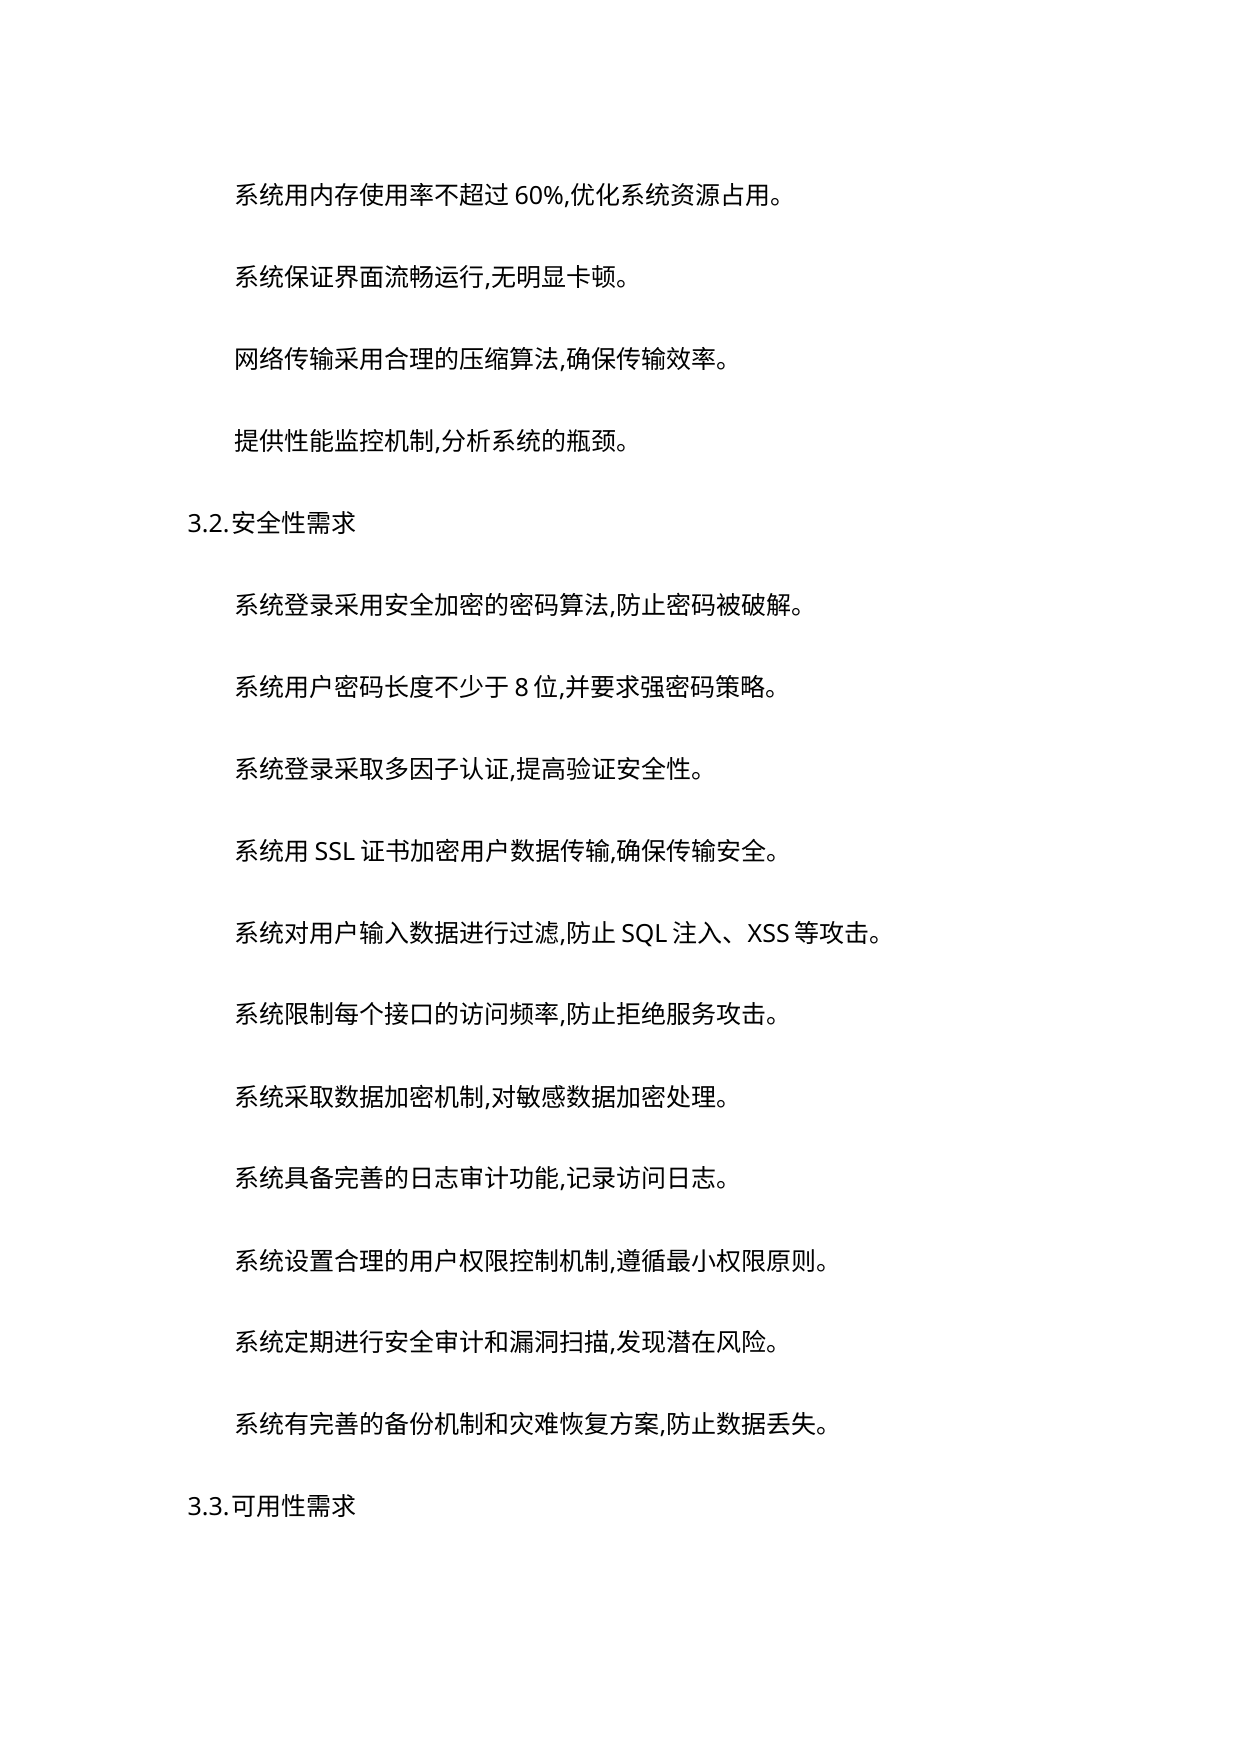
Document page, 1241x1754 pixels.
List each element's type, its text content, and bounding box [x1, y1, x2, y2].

text 系统用户密码长度不少于8位,并要求强密码策略。 [209, 654, 1053, 719]
text 网络传输采用合理的压缩算法,确保传输效率。 [209, 326, 1053, 391]
text 系统设置合理的用户权限控制机制,遵循最小权限原则。 [209, 1228, 1053, 1293]
text 系统定期进行安全审计和漏洞扫描,发现潜在风险。 [209, 1310, 1053, 1375]
text 系统保证界面流畅运行,无明显卡顿。 [209, 244, 1053, 309]
text 系统具备完善的日志审计功能,记录访问日志。 [209, 1146, 1053, 1211]
text 系统用SSL证书加密用户数据传输,确保传输安全。 [209, 818, 1053, 883]
text 系统采取数据加密机制,对敏感数据加密处理。 [209, 1064, 1053, 1129]
text 系统限制每个接口的访问频率,防止拒绝服务攻击。 [209, 982, 1053, 1047]
text 提供性能监控机制,分析系统的瓶颈。 [209, 408, 1053, 473]
text 系统有完善的备份机制和灾难恢复方案,防止数据丢失。 [209, 1392, 1053, 1457]
text 系统用内存使用率不超过60%,优化系统资源占用。 [209, 162, 1053, 227]
text 系统登录采用安全加密的密码算法,防止密码被破解。 [209, 572, 1053, 637]
text 安全性需求 [187, 490, 1053, 555]
text 系统登录采取多因子认证,提高验证安全性。 [209, 736, 1053, 801]
text 可用性需求 [187, 1474, 1053, 1539]
text 系统对用户输入数据进行过滤,防止SQL注入、XSS等攻击。 [209, 900, 1053, 965]
